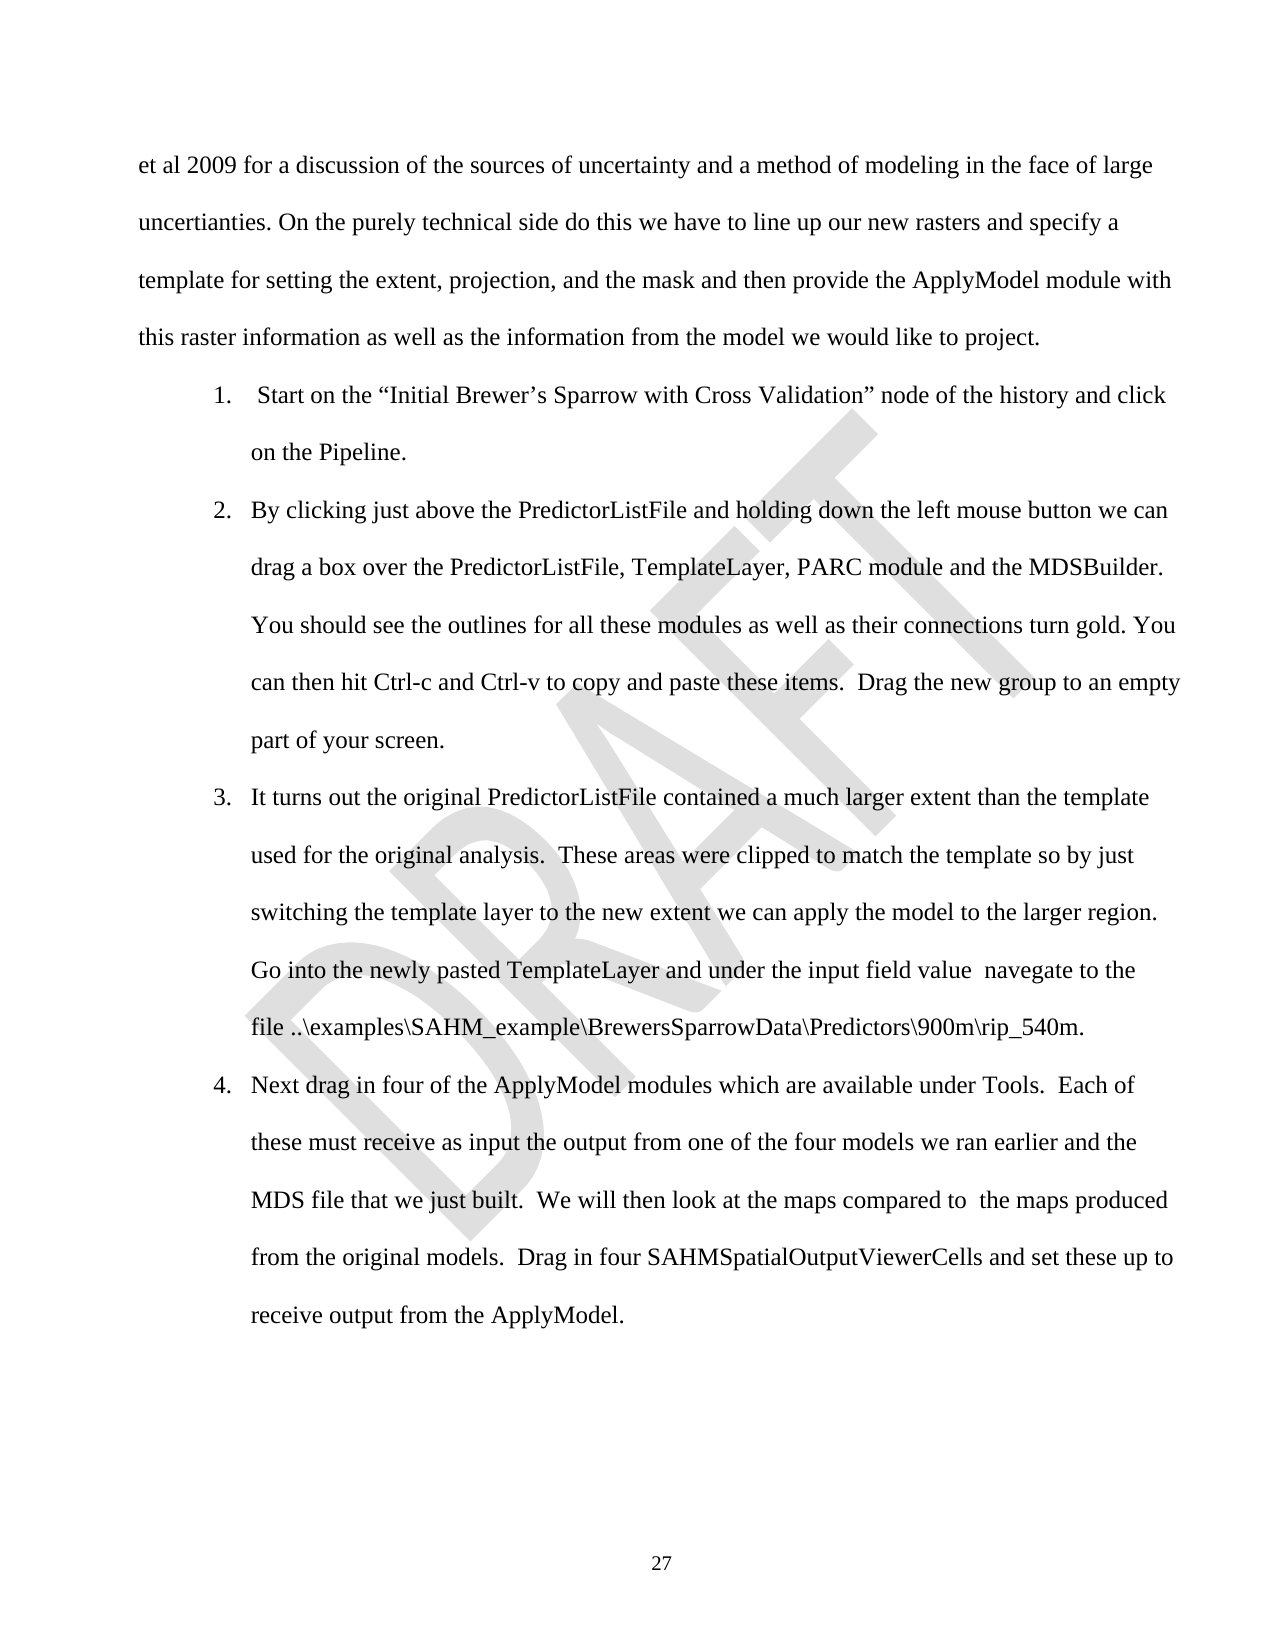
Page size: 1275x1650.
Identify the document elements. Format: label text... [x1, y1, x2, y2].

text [138, 150, 1185, 351]
list Start on the “Initial Brewer’s Sparrow with Cross Validation” node of the history and click on the Pipeline. [213, 380, 1185, 466]
list It turns out the original PredictorListFile contained a much larger extent than the template used for the original analysis. These areas were clipped to match the template so by just switching the template layer to the new extent we can apply the model to the larger region. Go into the newly pasted TemplateLayer and under the input field value navegate to the file ..\examples\SAHM_example\BrewersSparrowData\Predictors\900m\rip_540m. [213, 782, 1185, 1041]
list Next drag in four of the ApplyModel modules which are available under Tools. Each of these must receive as input the output from one of the four models we ran earlier and the MDS file that we just built. We will then look at the maps compared to the maps produced from the original models. Drag in four SAHMSpatialOutputViewerCells and set these up to receive output from the ApplyModel. [213, 1070, 1185, 1329]
list By clicking just above the PredictorListFile and holding down the left mouse button we can drag a box over the PredictorListFile, TemplateLayer, PARC module and the MDSBuilder. You should see the outlines for all these modules as well as their connections turn gold. You can then hit Ctrl-c and Ctrl-v to copy and paste these items. Drag the new group to an empty part of your screen. [213, 495, 1185, 754]
